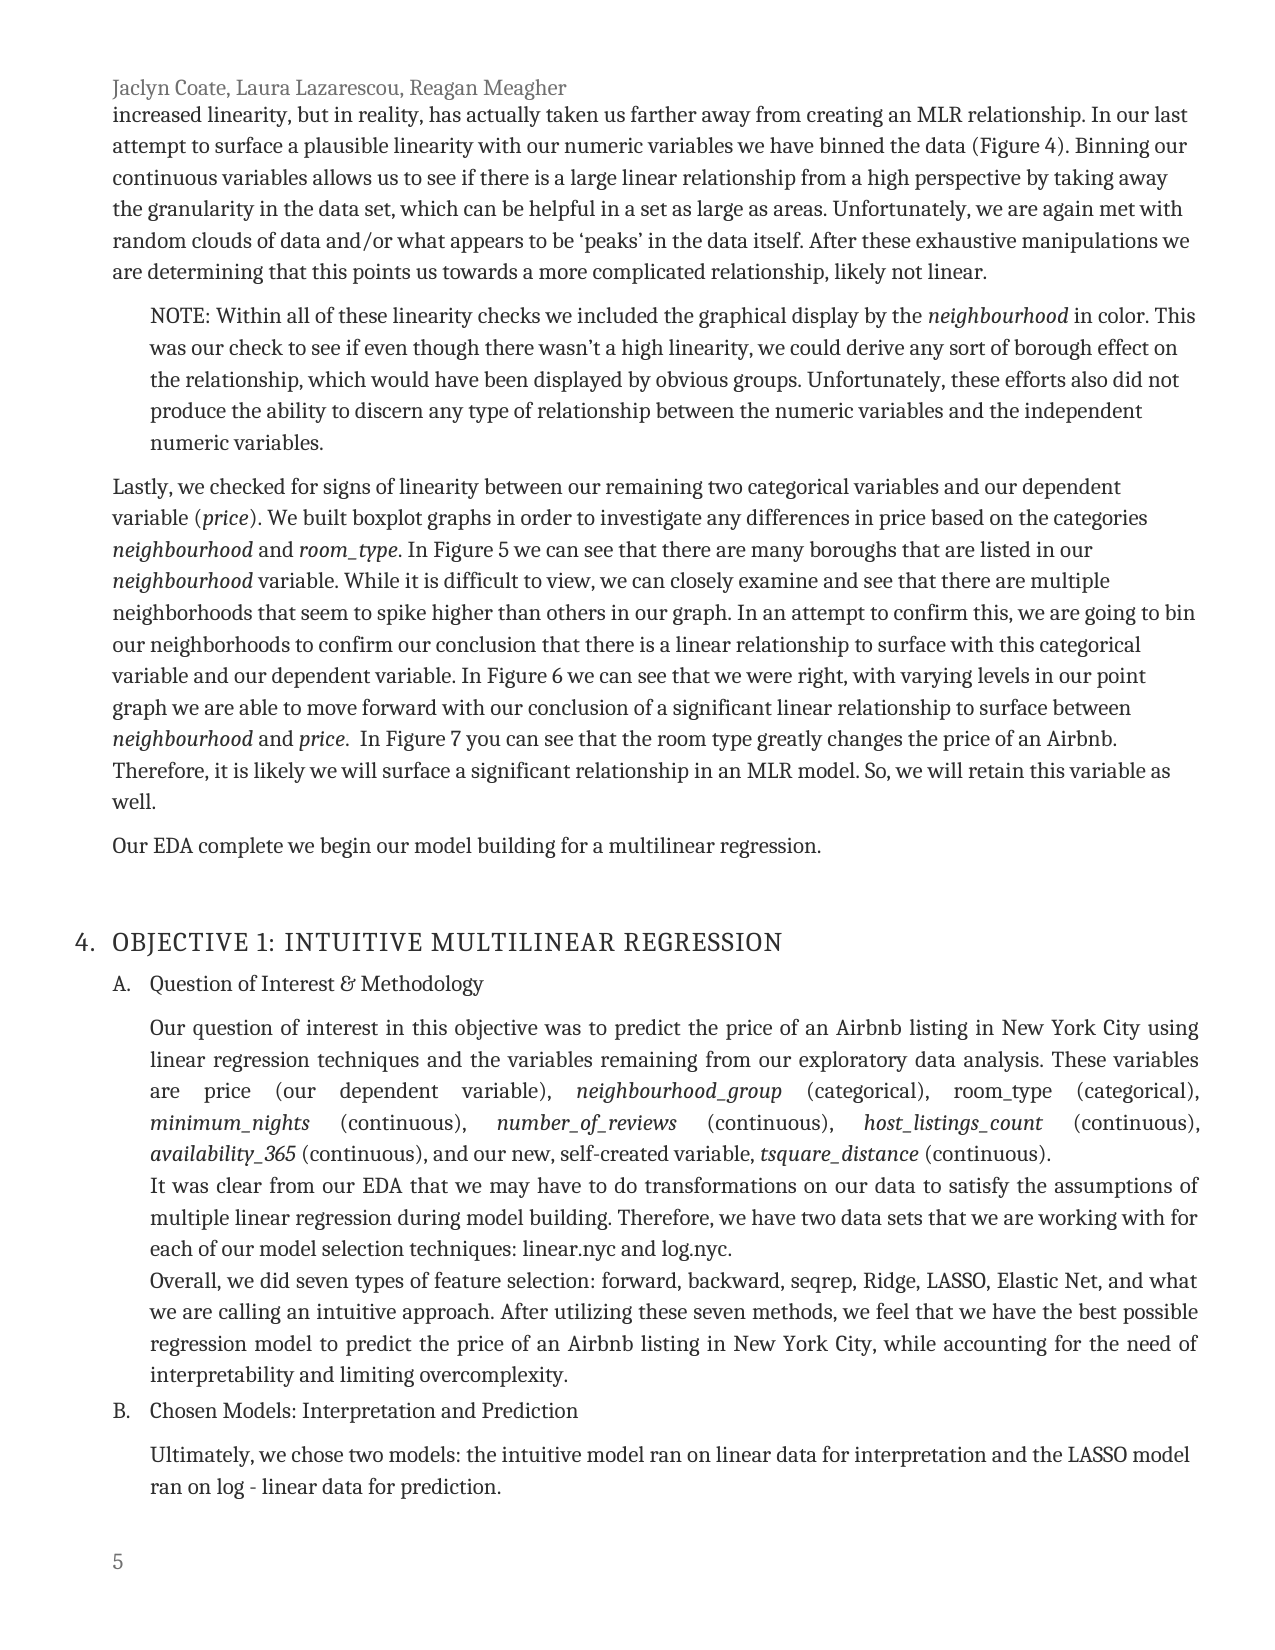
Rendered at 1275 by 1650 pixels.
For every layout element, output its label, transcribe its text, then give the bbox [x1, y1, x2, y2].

subtitle Ultimately, we chose two models: the intuitive model ran on linear data for interpretation and the LASSO model ran on log - linear data for prediction. [150, 1442, 1200, 1500]
subtitle Our question of interest in this objective was to predict the price of an Airbnb listing in New York City using linear regression techniques and the variables remaining from our exploratory data analysis. These variables are price (our dependent variable), neighbourhood_group (categorical), room_type (categorical), minimum_nights (continuous), number_of_reviews (continuous), host_listings_count (continuous), availability_365 (continuous), and our new, self-created variable, tsquare_distance (continuous). [150, 1015, 1200, 1167]
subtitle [112, 101, 1200, 286]
subtitle Lastly, we checked for signs of linearity between our remaining two categorical variables and our dependent variable (price). We built boxplot graphs in order to investigate any differences in price based on the categories neighbourhood and room_type. In Figure 5 we can see that there are many boroughs that are listed in our neighbourhood variable. While it is difficult to view, we can closely examine and see that there are multiple neighborhoods that seem to spike higher than others in our graph. In an attempt to confirm this, we are going to bin our neighborhoods to confirm our conclusion that there is a linear relationship to surface with this categorical variable and our dependent variable. In Figure 6 we can see that we were right, with varying levels in our point graph we are able to move forward with our conclusion of a significant linear relationship to surface between neighbourhood and price. In Figure 7 you can see that the room type greatly changes the price of an Airbnb. Therefore, it is likely we will surface a significant relationship in an MLR model. So, we will retain this variable as well. [112, 473, 1200, 816]
subtitle Overall, we did seven types of feature selection: forward, backward, seqrep, Ridge, LASSO, Elastic Net, and what we are calling an intuitive approach. After utilizing these seven methods, we feel that we have the best possible regression model to predict the price of an Airbnb listing in New York City, while accounting for the need of interpretability and limiting overcomplexity. [150, 1267, 1200, 1388]
subtitle It was clear from our EDA that we may have to do transformations on our data to satisfy the assumptions of multiple linear regression during model building. Therefore, we have two data sets that we are working with for each of our model selection techniques: linear.nyc and log.nyc. [150, 1173, 1200, 1262]
subtitle Question of Interest & Methodology [112, 971, 1200, 997]
subtitle Objective 1: Intuitive Multilinear Regression [75, 927, 1200, 958]
subtitle Our EDA complete we begin our model building for a multilinear regression. [112, 833, 1200, 859]
subtitle NOTE: Within all of these linearity checks we included the graphical display by the neighbourhood in color. This was our check to see if even though there wasn’t a high linearity, we could derive any sort of borough effect on the relationship, which would have been displayed by obvious groups. Unfortunately, these efforts also did not produce the ability to discern any type of relationship between the numeric variables and the independent numeric variables. [150, 303, 1200, 456]
subtitle Chosen Models: Interpretation and Prediction [112, 1398, 1200, 1424]
